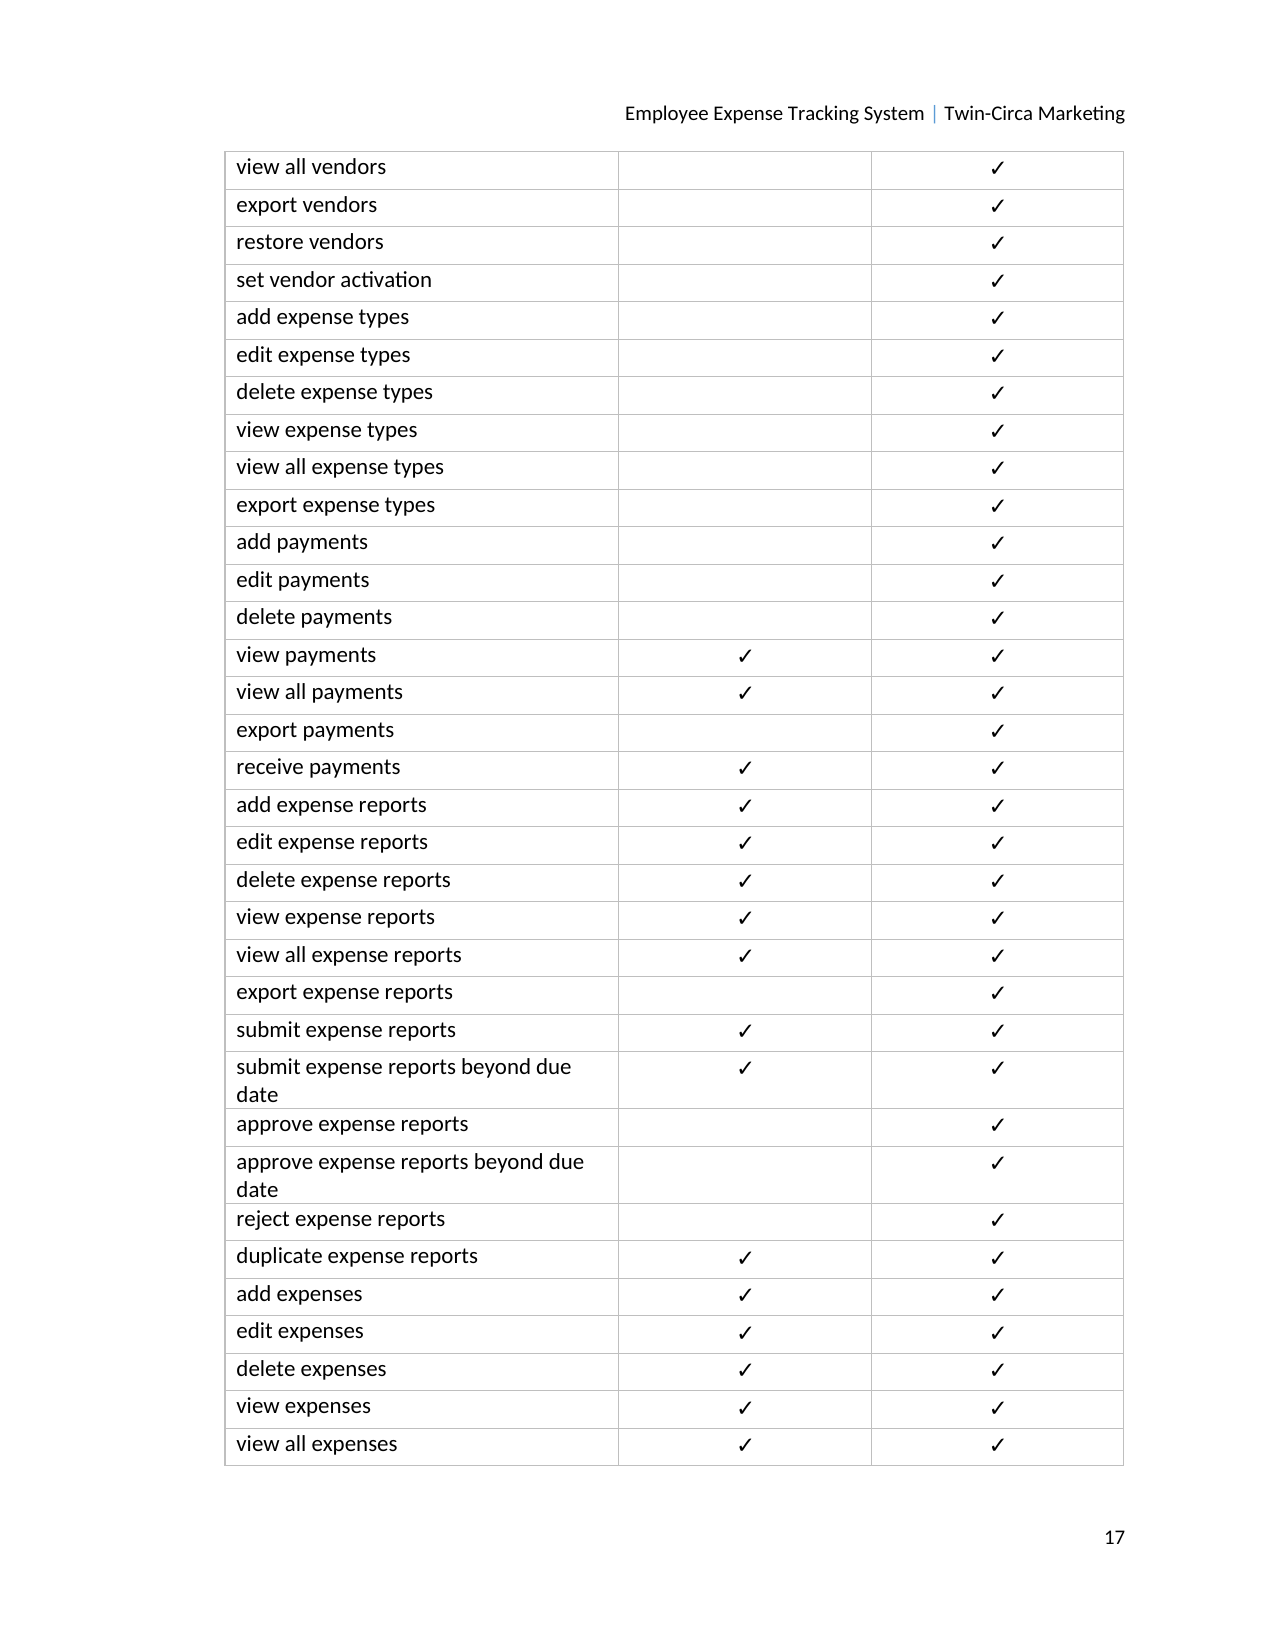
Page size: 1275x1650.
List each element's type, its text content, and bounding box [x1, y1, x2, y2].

table_cell ✓ [872, 715, 1123, 751]
table_cell [619, 265, 871, 301]
table_cell ✓ [619, 1391, 871, 1428]
table_cell submit expense reports [226, 1015, 618, 1051]
table_cell ✓ [872, 1015, 1123, 1051]
table_cell ✓ [872, 602, 1123, 639]
table_cell view all payments [226, 677, 618, 714]
table_cell [619, 452, 871, 489]
table_cell view all expenses [226, 1429, 618, 1465]
table_cell ✓ [872, 415, 1123, 451]
table_cell [619, 490, 871, 526]
table_cell ✓ [619, 1279, 871, 1315]
table_cell add expenses [226, 1279, 618, 1315]
table_cell export vendors [226, 190, 618, 226]
table_cell ✓ [619, 827, 871, 864]
table_cell ✓ [872, 865, 1123, 901]
table_cell [619, 302, 871, 339]
table_cell ✓ [872, 902, 1123, 939]
table_cell delete expenses [226, 1354, 618, 1390]
table_cell [619, 340, 871, 376]
table_cell ✓ [872, 1354, 1123, 1390]
table_cell ✓ [619, 1316, 871, 1353]
table_cell [619, 1109, 871, 1146]
table_cell ✓ [619, 865, 871, 901]
table_cell add payments [226, 527, 618, 564]
table_cell ✓ [619, 1354, 871, 1390]
table_cell set vendor activation [226, 265, 618, 301]
table_cell ✓ [872, 565, 1123, 601]
table_cell ✓ [619, 940, 871, 976]
table_cell ✓ [872, 1204, 1123, 1240]
table_cell export expense types [226, 490, 618, 526]
table_cell add expense types [226, 302, 618, 339]
table_cell [619, 1204, 871, 1240]
table_cell ✓ [619, 1241, 871, 1278]
table_cell view expenses [226, 1391, 618, 1428]
table_cell export payments [226, 715, 618, 751]
table_cell duplicate expense reports [226, 1241, 618, 1278]
table_cell [619, 565, 871, 601]
table_cell ✓ [872, 1391, 1123, 1428]
table_cell ✓ [872, 302, 1123, 339]
table_cell add expense reports [226, 790, 618, 826]
table_cell ✓ [872, 1279, 1123, 1315]
table_cell [619, 152, 871, 189]
table_cell [619, 415, 871, 451]
table_cell ✓ [872, 640, 1123, 676]
table_cell ✓ [872, 1052, 1123, 1108]
table_cell reject expense reports [226, 1204, 618, 1240]
table_cell ✓ [872, 1109, 1123, 1146]
table_cell edit expenses [226, 1316, 618, 1353]
table_cell view payments [226, 640, 618, 676]
table_cell ✓ [619, 1429, 871, 1465]
table_cell ✓ [872, 227, 1123, 264]
table_cell ✓ [619, 790, 871, 826]
table_cell restore vendors [226, 227, 618, 264]
table_cell [619, 602, 871, 639]
table_cell edit payments [226, 565, 618, 601]
table_cell view expense types [226, 415, 618, 451]
table_cell [619, 977, 871, 1014]
table_cell ✓ [872, 1241, 1123, 1278]
table_cell ✓ [872, 452, 1123, 489]
table_cell ✓ [872, 527, 1123, 564]
table_cell ✓ [872, 152, 1123, 189]
table_cell ✓ [872, 490, 1123, 526]
table_cell view all vendors [226, 152, 618, 189]
table_cell view all expense reports [226, 940, 618, 976]
table_cell delete expense types [226, 377, 618, 414]
table_cell [619, 1147, 871, 1203]
table_cell ✓ [619, 752, 871, 789]
table_cell ✓ [619, 677, 871, 714]
table_cell [619, 377, 871, 414]
table_cell approve expense reports beyond due date [226, 1147, 618, 1203]
table_cell [619, 715, 871, 751]
table_cell ✓ [872, 1429, 1123, 1465]
table_cell ✓ [872, 827, 1123, 864]
table_cell ✓ [619, 902, 871, 939]
table_cell ✓ [872, 1147, 1123, 1203]
table_cell ✓ [872, 677, 1123, 714]
table_cell ✓ [872, 752, 1123, 789]
table_cell ✓ [872, 377, 1123, 414]
table_cell ✓ [619, 1052, 871, 1108]
table_cell ✓ [619, 1015, 871, 1051]
table_cell delete payments [226, 602, 618, 639]
table_cell view expense reports [226, 902, 618, 939]
table_cell receive payments [226, 752, 618, 789]
table_cell ✓ [872, 1316, 1123, 1353]
table_cell ✓ [619, 640, 871, 676]
table_cell approve expense reports [226, 1109, 618, 1146]
table_cell ✓ [872, 265, 1123, 301]
table_cell ✓ [872, 190, 1123, 226]
table_cell submit expense reports beyond due date [226, 1052, 618, 1108]
table_cell [619, 227, 871, 264]
table_cell ✓ [872, 977, 1123, 1014]
table_cell edit expense reports [226, 827, 618, 864]
table_cell ✓ [872, 790, 1123, 826]
table_cell edit expense types [226, 340, 618, 376]
table_cell [619, 190, 871, 226]
table_cell [619, 527, 871, 564]
table_cell view all expense types [226, 452, 618, 489]
table_cell ✓ [872, 340, 1123, 376]
table_cell delete expense reports [226, 865, 618, 901]
table_cell ✓ [872, 940, 1123, 976]
table_cell export expense reports [226, 977, 618, 1014]
